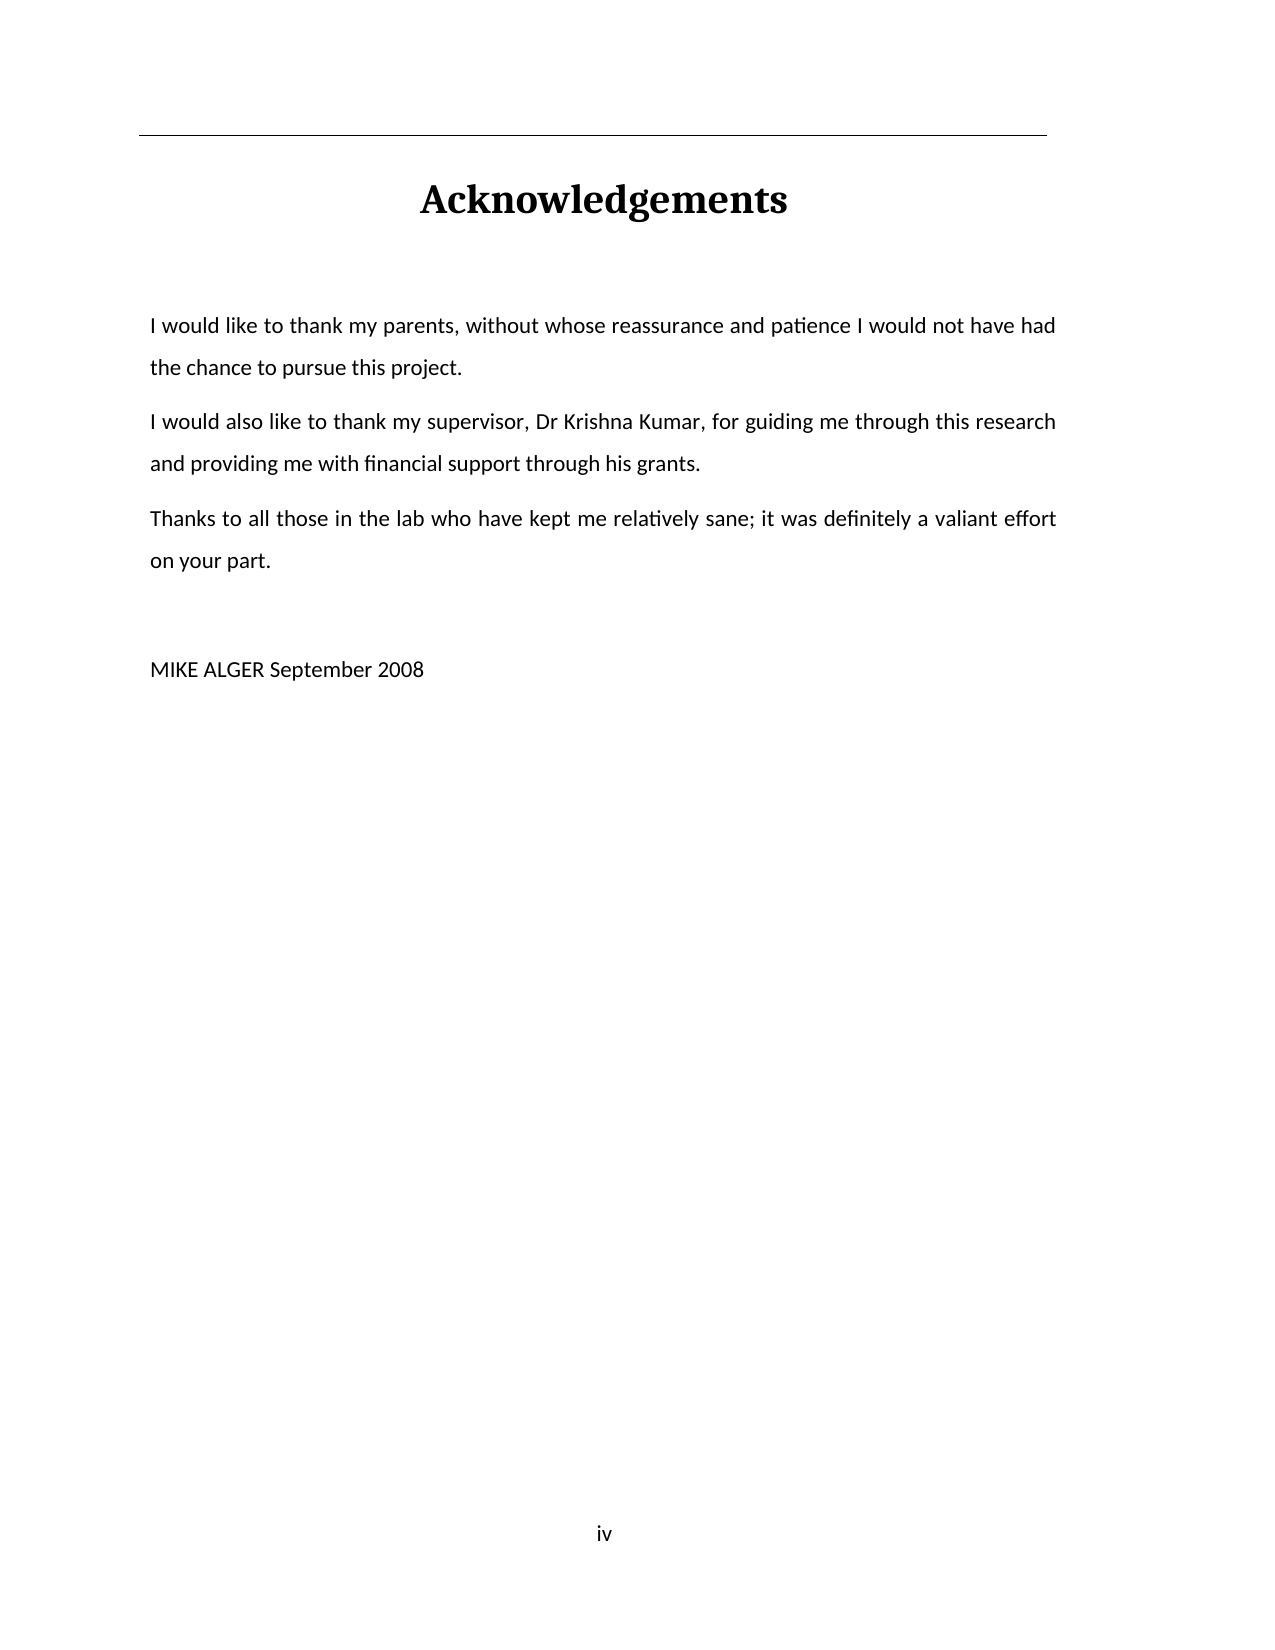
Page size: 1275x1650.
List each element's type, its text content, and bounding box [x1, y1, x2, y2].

subtitle Acknowledgements [150, 176, 1058, 224]
text MIKE ALGER September 2008 [150, 655, 1058, 683]
text I would also like to thank my supervisor, Dr Krishna Kumar, for guiding me through this research and providing me with financial support through his grants. [150, 407, 1058, 477]
text I would like to thank my parents, without whose reassurance and patience I would not have had the chance to pursue this project. [150, 311, 1058, 381]
text Thanks to all those in the lab who have kept me relatively sane; it was definitely a valiant effort on your part. [150, 504, 1058, 574]
